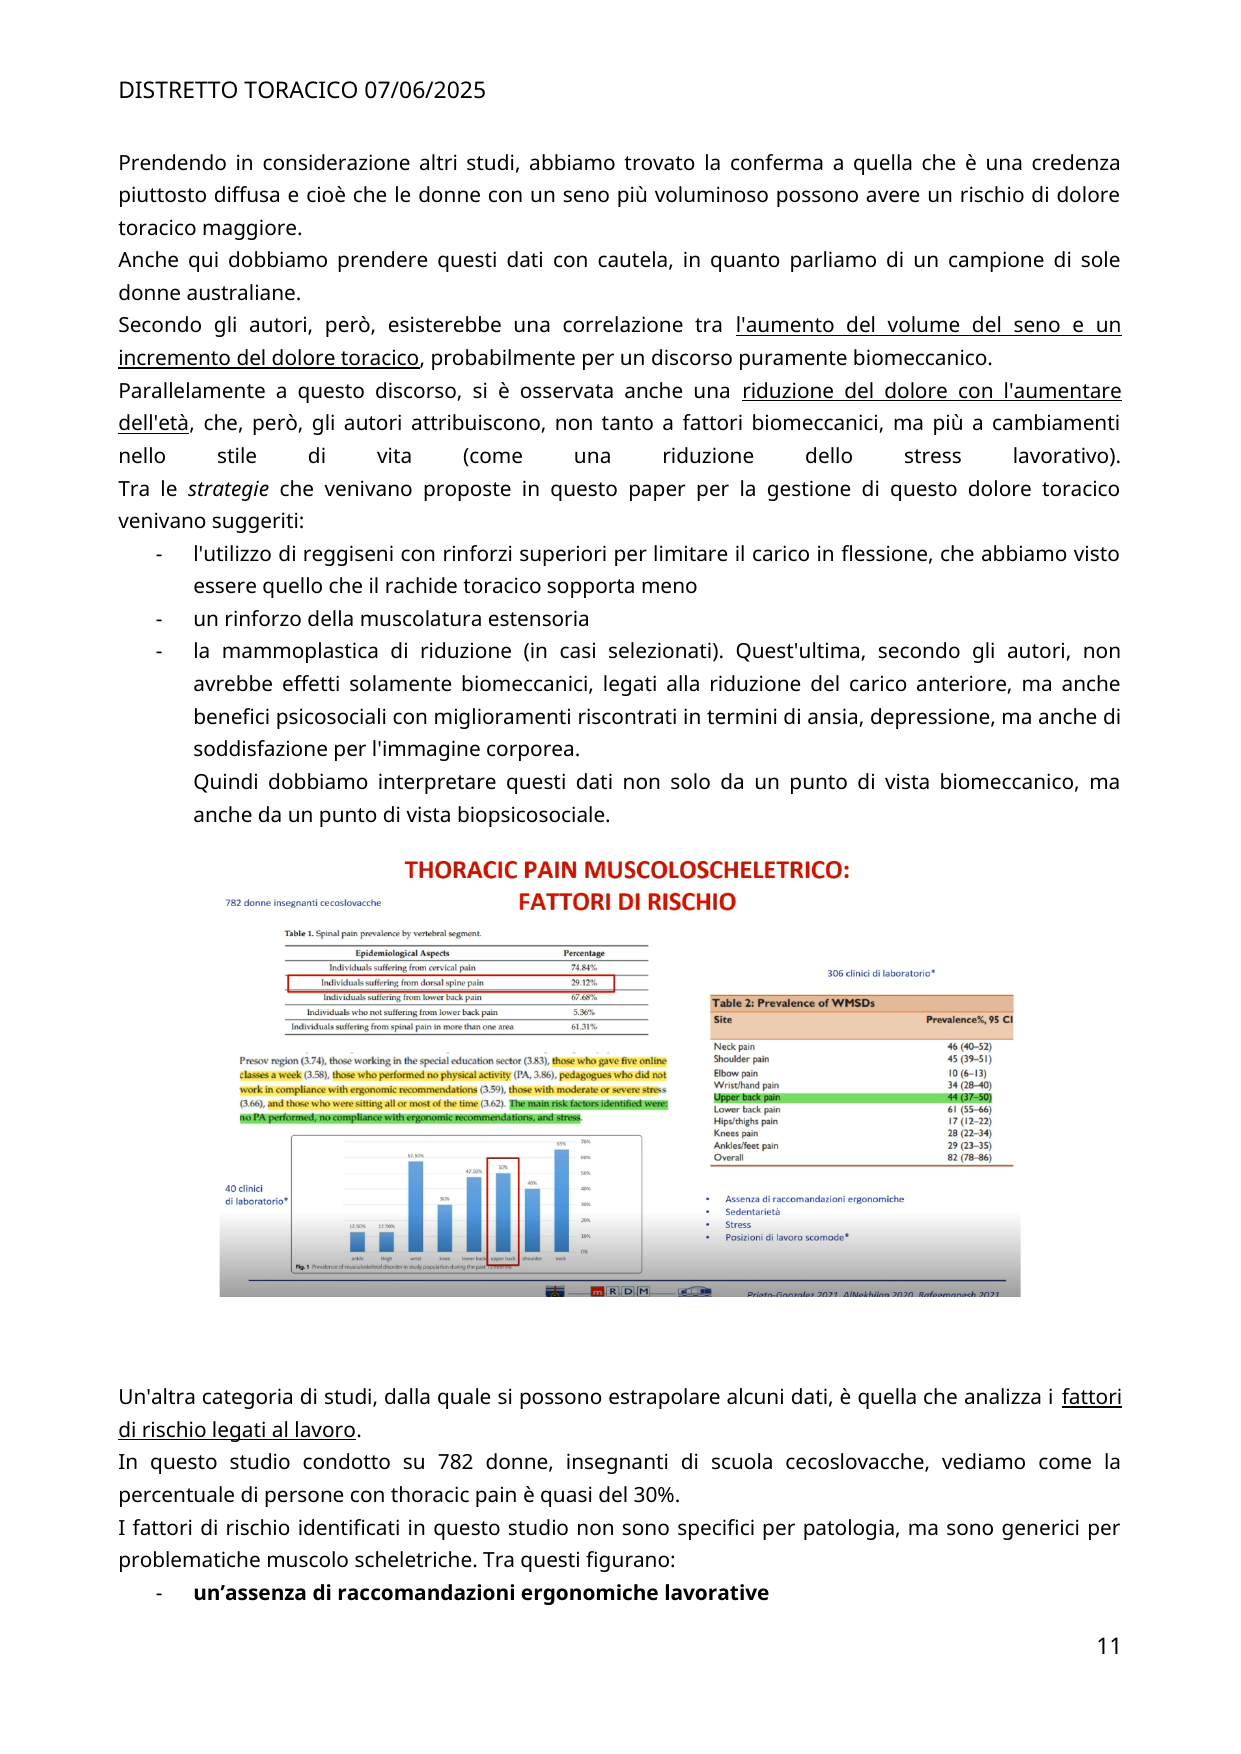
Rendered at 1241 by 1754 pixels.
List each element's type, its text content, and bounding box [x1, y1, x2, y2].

list un’assenza di raccomandazioni ergonomiche lavorative [156, 1578, 1122, 1606]
text Un'altra categoria di studi, dalla quale si possono estrapolare alcuni dati, è quella che analizza i fattori di rischio legati al lavoro. [118, 1382, 1122, 1443]
text Quindi dobbiamo interpretare questi dati non solo da un punto di vista biomeccanico, ma anche da un punto di vista biopsicosociale. [193, 767, 1122, 828]
text In questo studio condotto su 782 donne, insegnanti di scuola cecoslovacche, vediamo come la percentuale di persone con thoracic pain è quasi del 30%. [118, 1447, 1122, 1508]
list la mammoplastica di riduzione (in casi selezionati). Quest'ultima, secondo gli autori, non avrebbe effetti solamente biomeccanici, legati alla riduzione del carico anteriore, ma anche benefici psicosociali con miglioramenti riscontrati in termini di ansia, depressione, ma anche di soddisfazione per l'immagine corporea. [156, 637, 1122, 763]
text Prendendo in considerazione altri studi, abbiamo trovato la conferma a quella che è una credenza piuttosto diffusa e cioè che le donne con un seno più voluminoso possono avere un rischio di dolore toracico maggiore. [118, 148, 1122, 241]
list l'utilizzo di reggiseni con rinforzi superiori per limitare il carico in flessione, che abbiamo visto essere quello che il rachide toracico sopporta meno [156, 539, 1122, 600]
text Anche qui dobbiamo prendere questi dati con cautela, in quanto parliamo di un campione di sole donne australiane. [118, 245, 1122, 306]
text Parallelamente a questo discorso, si è osservata anche una riduzione del dolore con l'aumentare dell'età, che, però, gli autori attribuiscono, non tanto a fattori biomeccanici, ma più a cambiamenti nello stile di vita (come una riduzione dello stress lavorativo). Tra le strategie che venivano proposte in questo paper per la gestione di questo dolore toracico venivano suggeriti: [118, 376, 1122, 535]
text I fattori di rischio identificati in questo studio non sono specifici per patologia, ma sono generici per problematiche muscolo scheletriche. Tra questi figurano: [118, 1513, 1122, 1574]
list un rinforzo della muscolatura estensoria [156, 604, 1122, 632]
text Secondo gli autori, però, esisterebbe una correlazione tra l'aumento del volume del seno e un incremento del dolore toracico, probabilmente per un discorso puramente biomeccanico. [118, 311, 1122, 372]
picture [219, 856, 1021, 1297]
